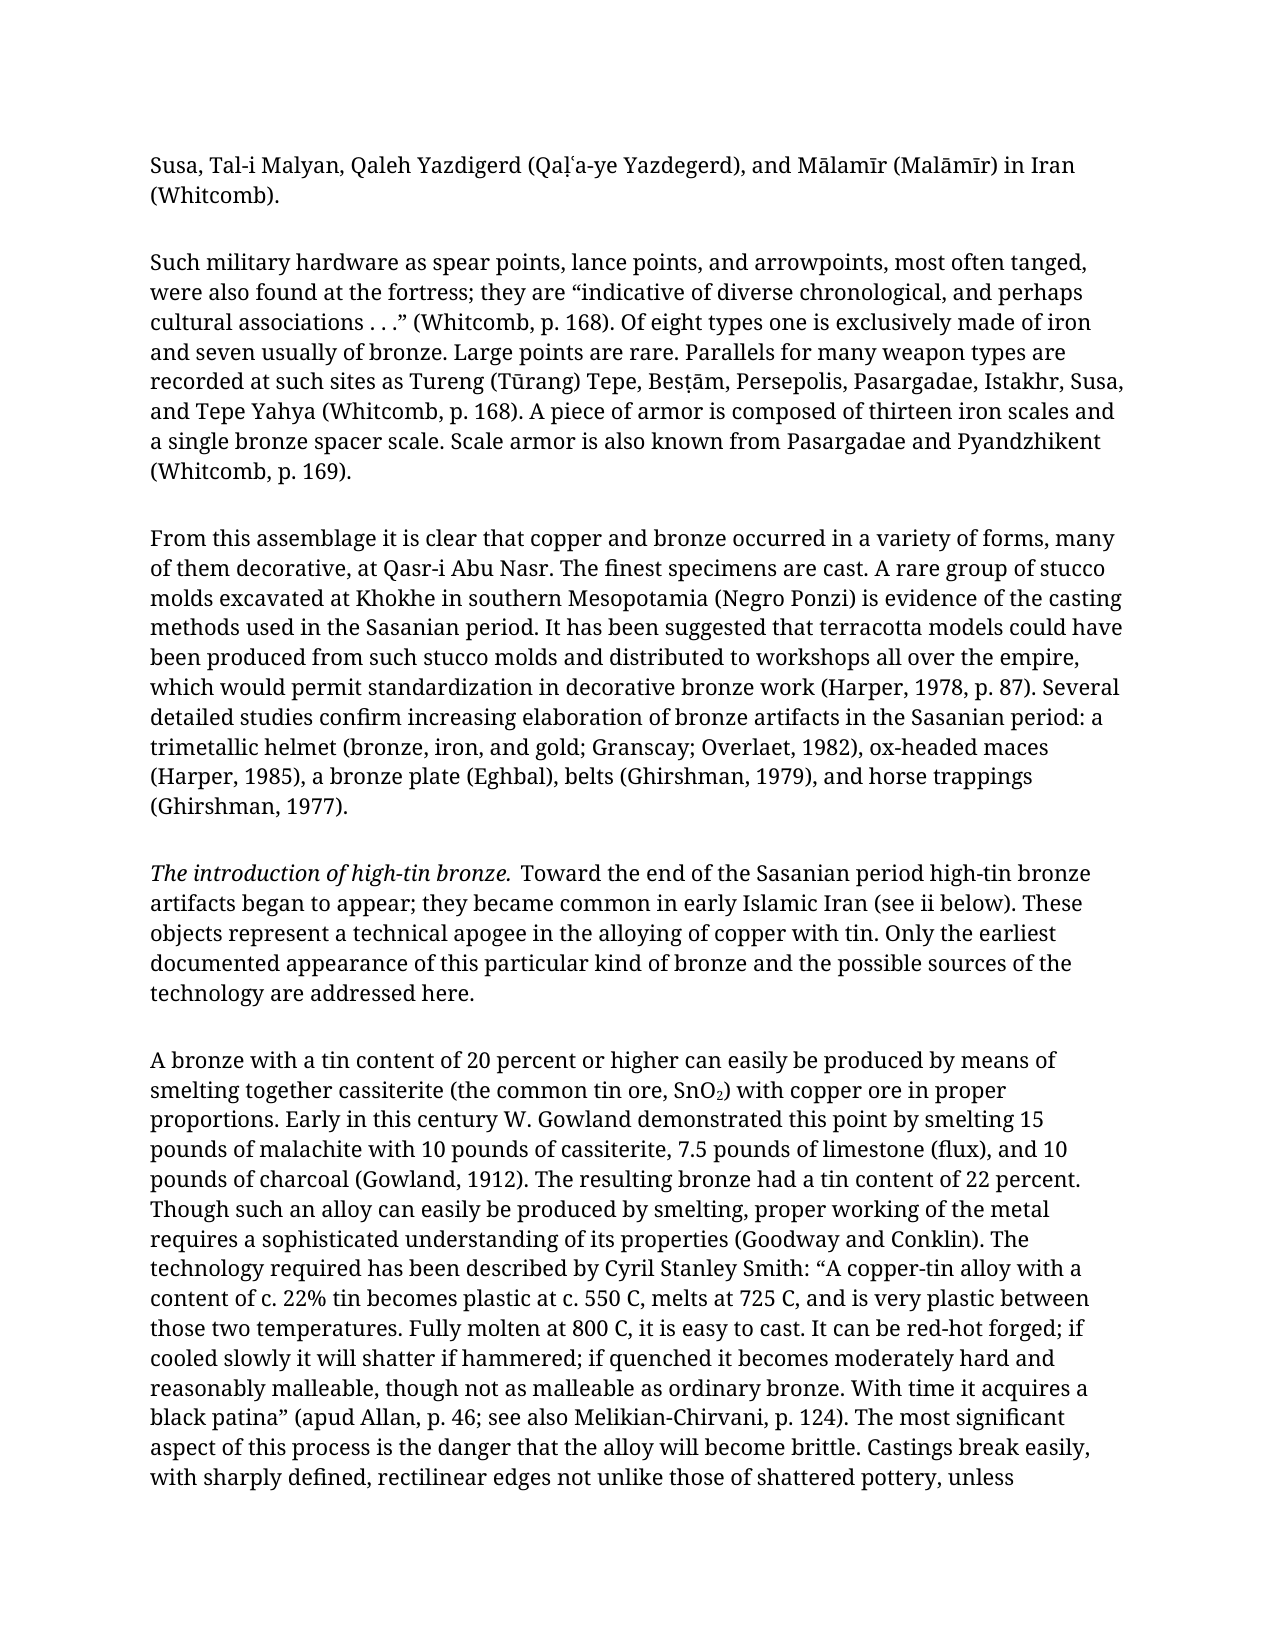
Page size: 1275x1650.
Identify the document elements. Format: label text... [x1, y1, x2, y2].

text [150, 150, 1125, 209]
text From this assemblage it is clear that copper and bronze occurred in a variety of forms, many of them decorative, at Qasr-i Abu Nasr. The finest specimens are cast. A rare group of stucco molds excavated at Khokhe in southern Mesopotamia (Negro Ponzi) is evidence of the casting methods used in the Sasanian period. It has been suggested that terracotta models could have been produced from such stucco molds and distributed to workshops all over the empire, which would permit standardization in decorative bronze work (Harper, 1978, p. 87). Several detailed studies confirm increasing elaboration of bronze artifacts in the Sasanian period: a trimetallic helmet (bronze, iron, and gold; Granscay; Overlaet, 1982), ox-headed maces (Harper, 1985), a bronze plate (Eghbal), belts (Ghirshman, 1979), and horse trappings (Ghirshman, 1977). [150, 523, 1125, 821]
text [150, 1045, 1125, 1492]
text The introduction of high-tin bronze. Toward the end of the Sasanian period high-tin bronze artifacts began to appear; they became common in early Islamic Iran (see ii below). These objects represent a technical apogee in the alloying of copper with tin. Only the earliest documented appearance of this particular kind of bronze and the possible sources of the technology are addressed here. [150, 858, 1125, 1007]
text Such military hardware as spear points, lance points, and arrowpoints, most often tanged, were also found at the fortress; they are “indicative of diverse chronological, and perhaps cultural associations . . .” (Whitcomb, p. 168). Of eight types one is exclusively made of iron and seven usually of bronze. Large points are rare. Parallels for many weapon types are recorded at such sites as Tureng (Tūrang) Tepe, Besṭām, Persepolis, Pasargadae, Istakhr, Susa, and Tepe Yahya (Whitcomb, p. 168). A piece of armor is composed of thirteen iron scales and a single bronze spacer scale. Scale armor is also known from Pasargadae and Pyandzhikent (Whitcomb, p. 169). [150, 247, 1125, 485]
